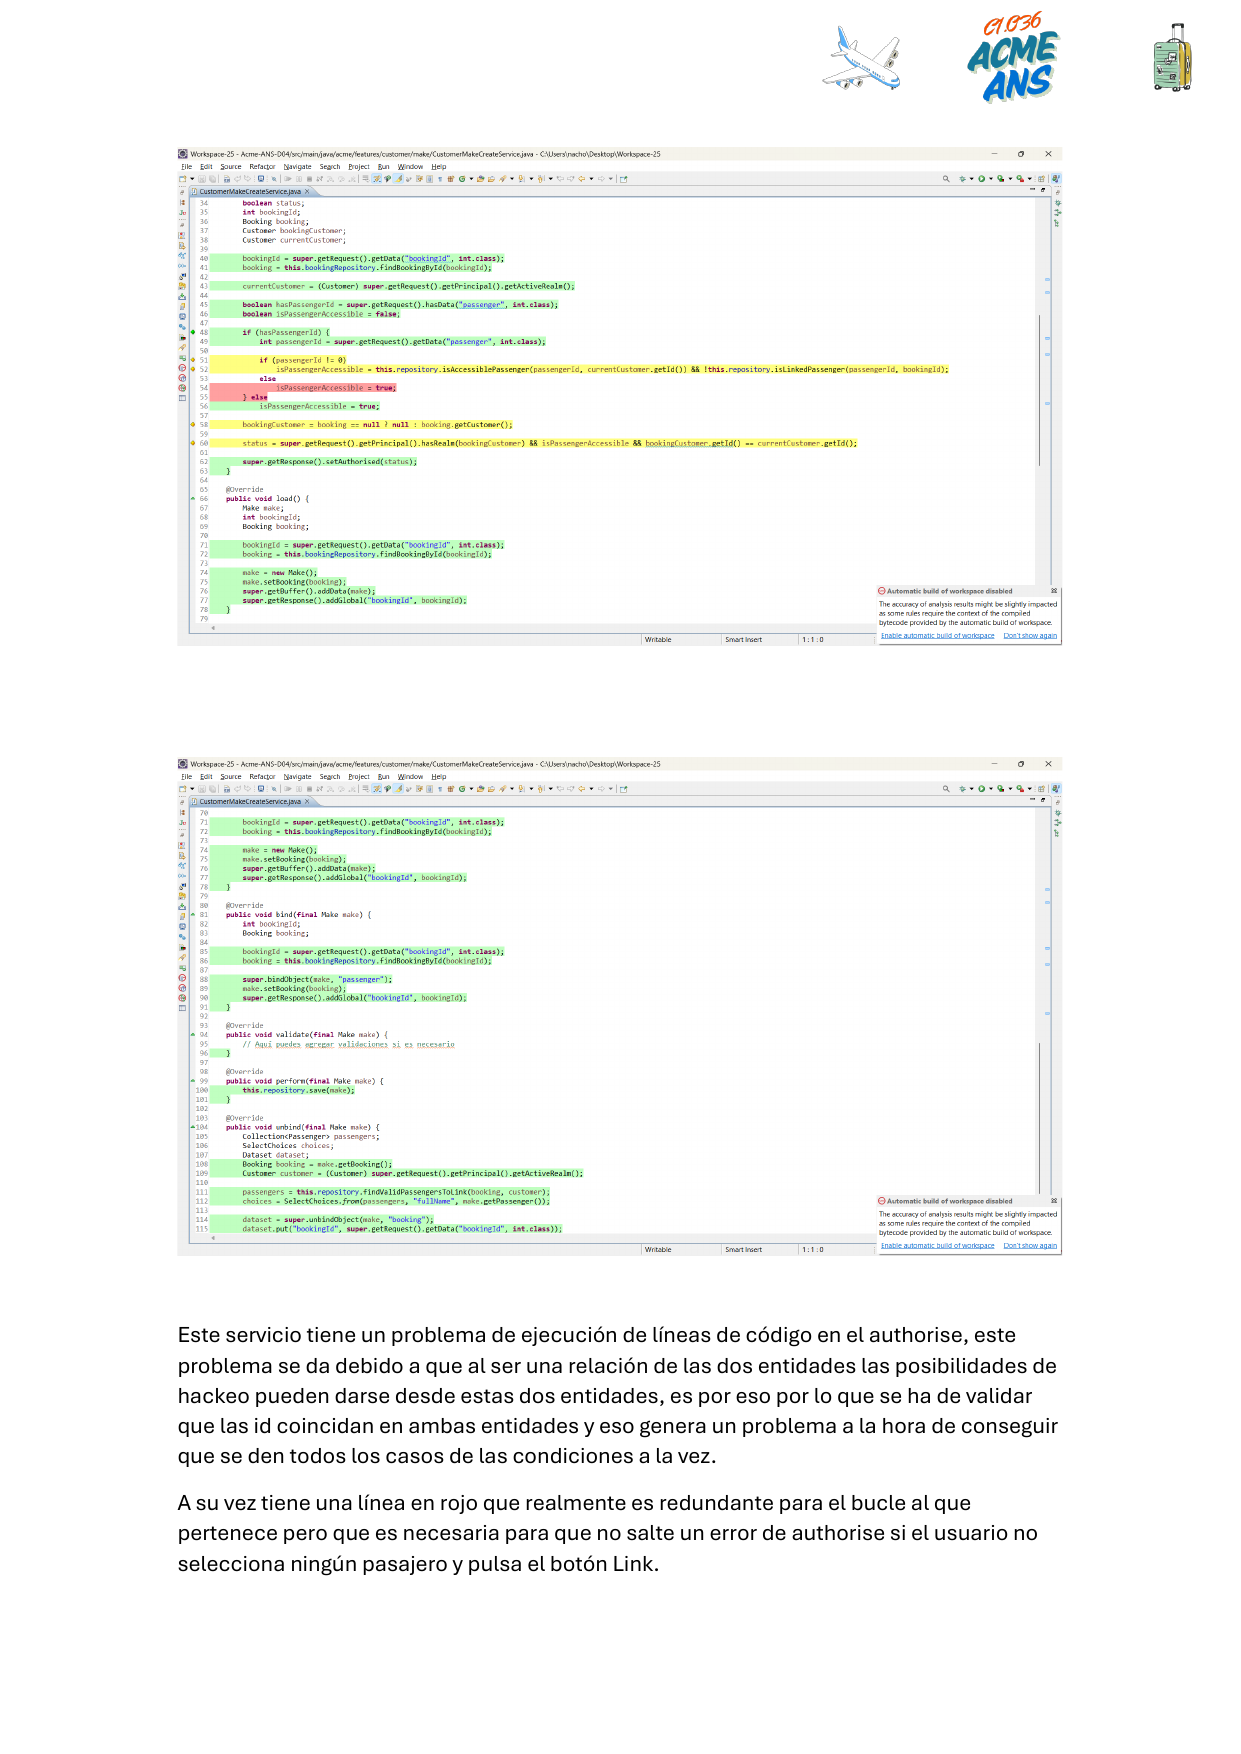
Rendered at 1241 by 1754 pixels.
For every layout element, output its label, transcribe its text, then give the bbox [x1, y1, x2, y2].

picture [177, 147, 1063, 646]
text A su vez tiene una línea en rojo que realmente es redundante para el bucle al que pertenece pero que es necesaria para que no salte un error de authorise si el usuario no selecciona ningún pasajero y pulsa el botón Link. [177, 1489, 1063, 1577]
picture [798, 7, 1237, 108]
text Este servicio tiene un problema de ejecución de líneas de código en el authorise, este problema se da debido a que al ser una relación de las dos entidades las posibilidades de hackeo pueden darse desde estas dos entidades, es por eso por lo que se ha de validar que las id coincidan en ambas entidades y eso genera un problema a la hora de conseguir que se den todos los casos de las condiciones a la vez. [177, 1321, 1063, 1470]
picture [177, 757, 1063, 1256]
